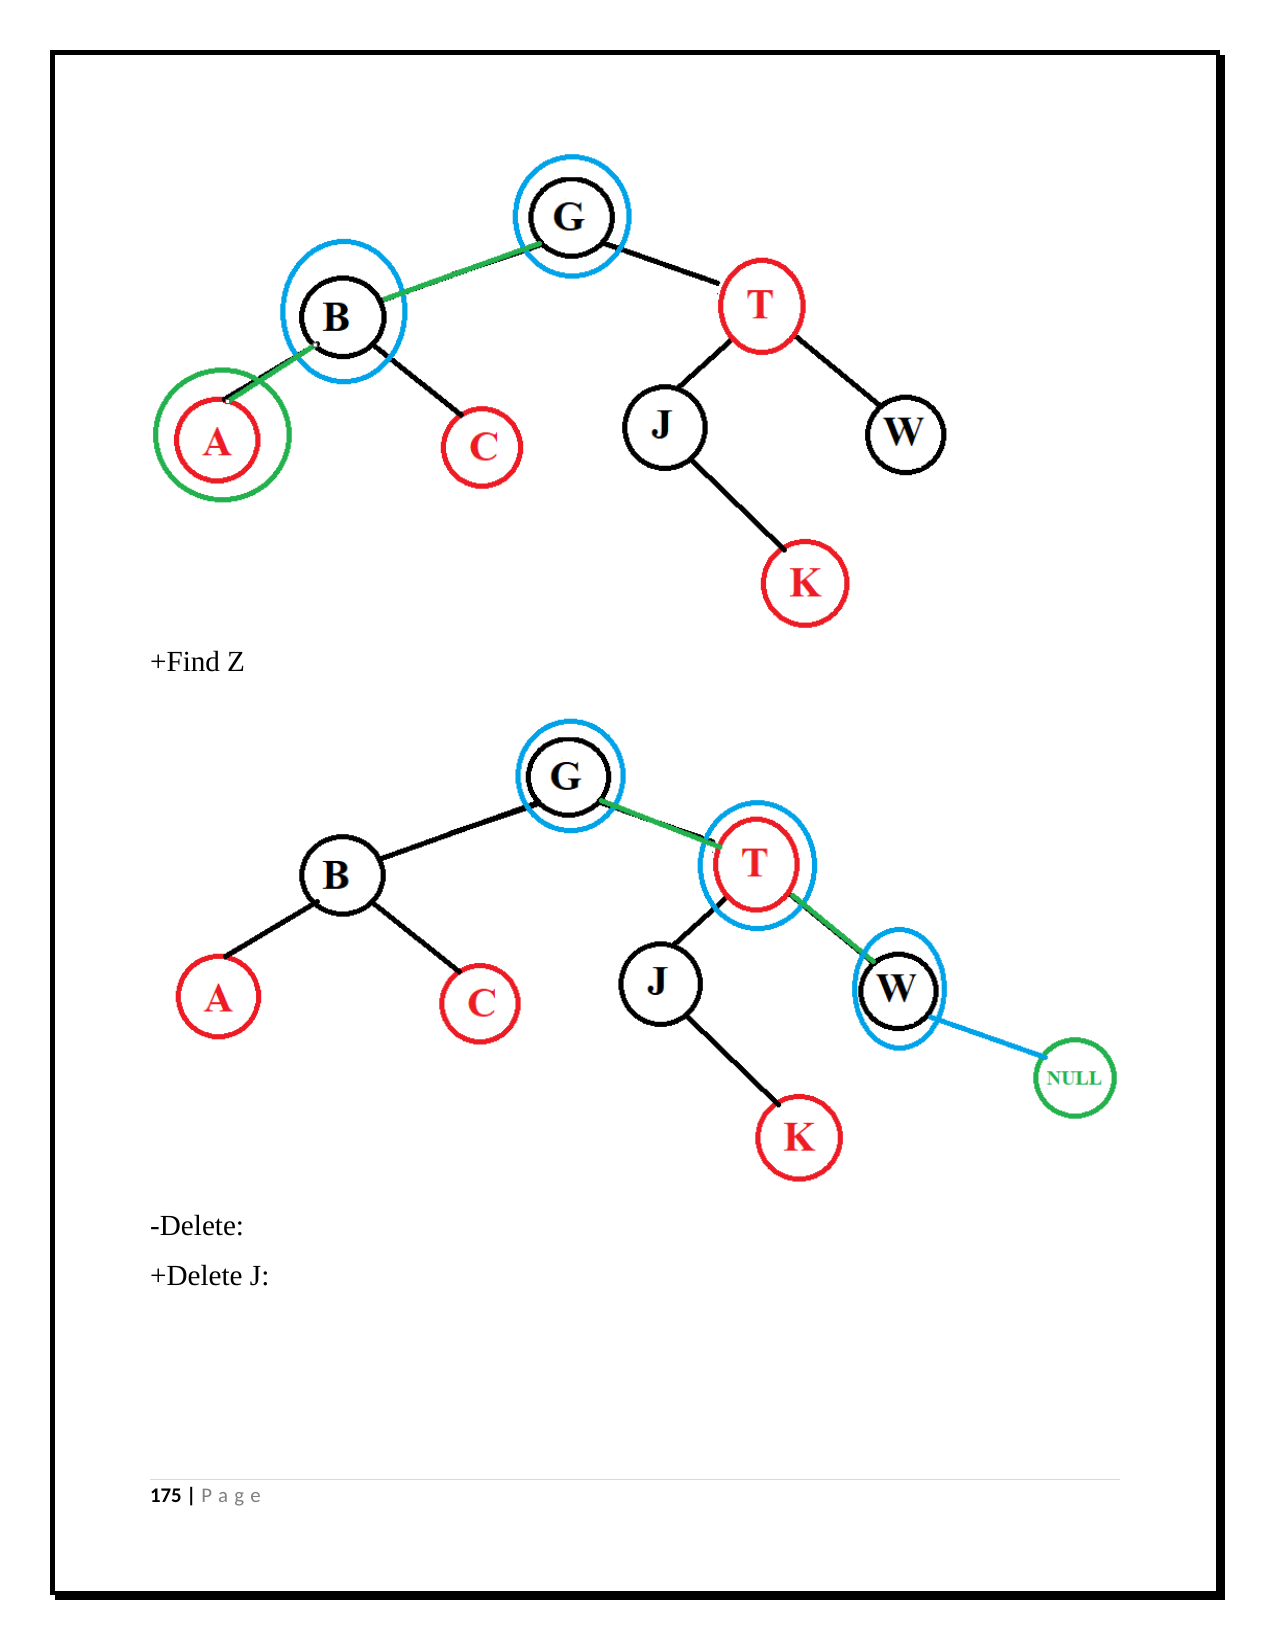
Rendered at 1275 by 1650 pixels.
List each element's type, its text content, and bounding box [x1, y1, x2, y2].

picture [150, 694, 1125, 1196]
text -Delete: [150, 1208, 1120, 1241]
text +Delete J: [150, 1258, 1120, 1292]
text +Find Z [150, 644, 1120, 677]
picture [150, 150, 961, 632]
